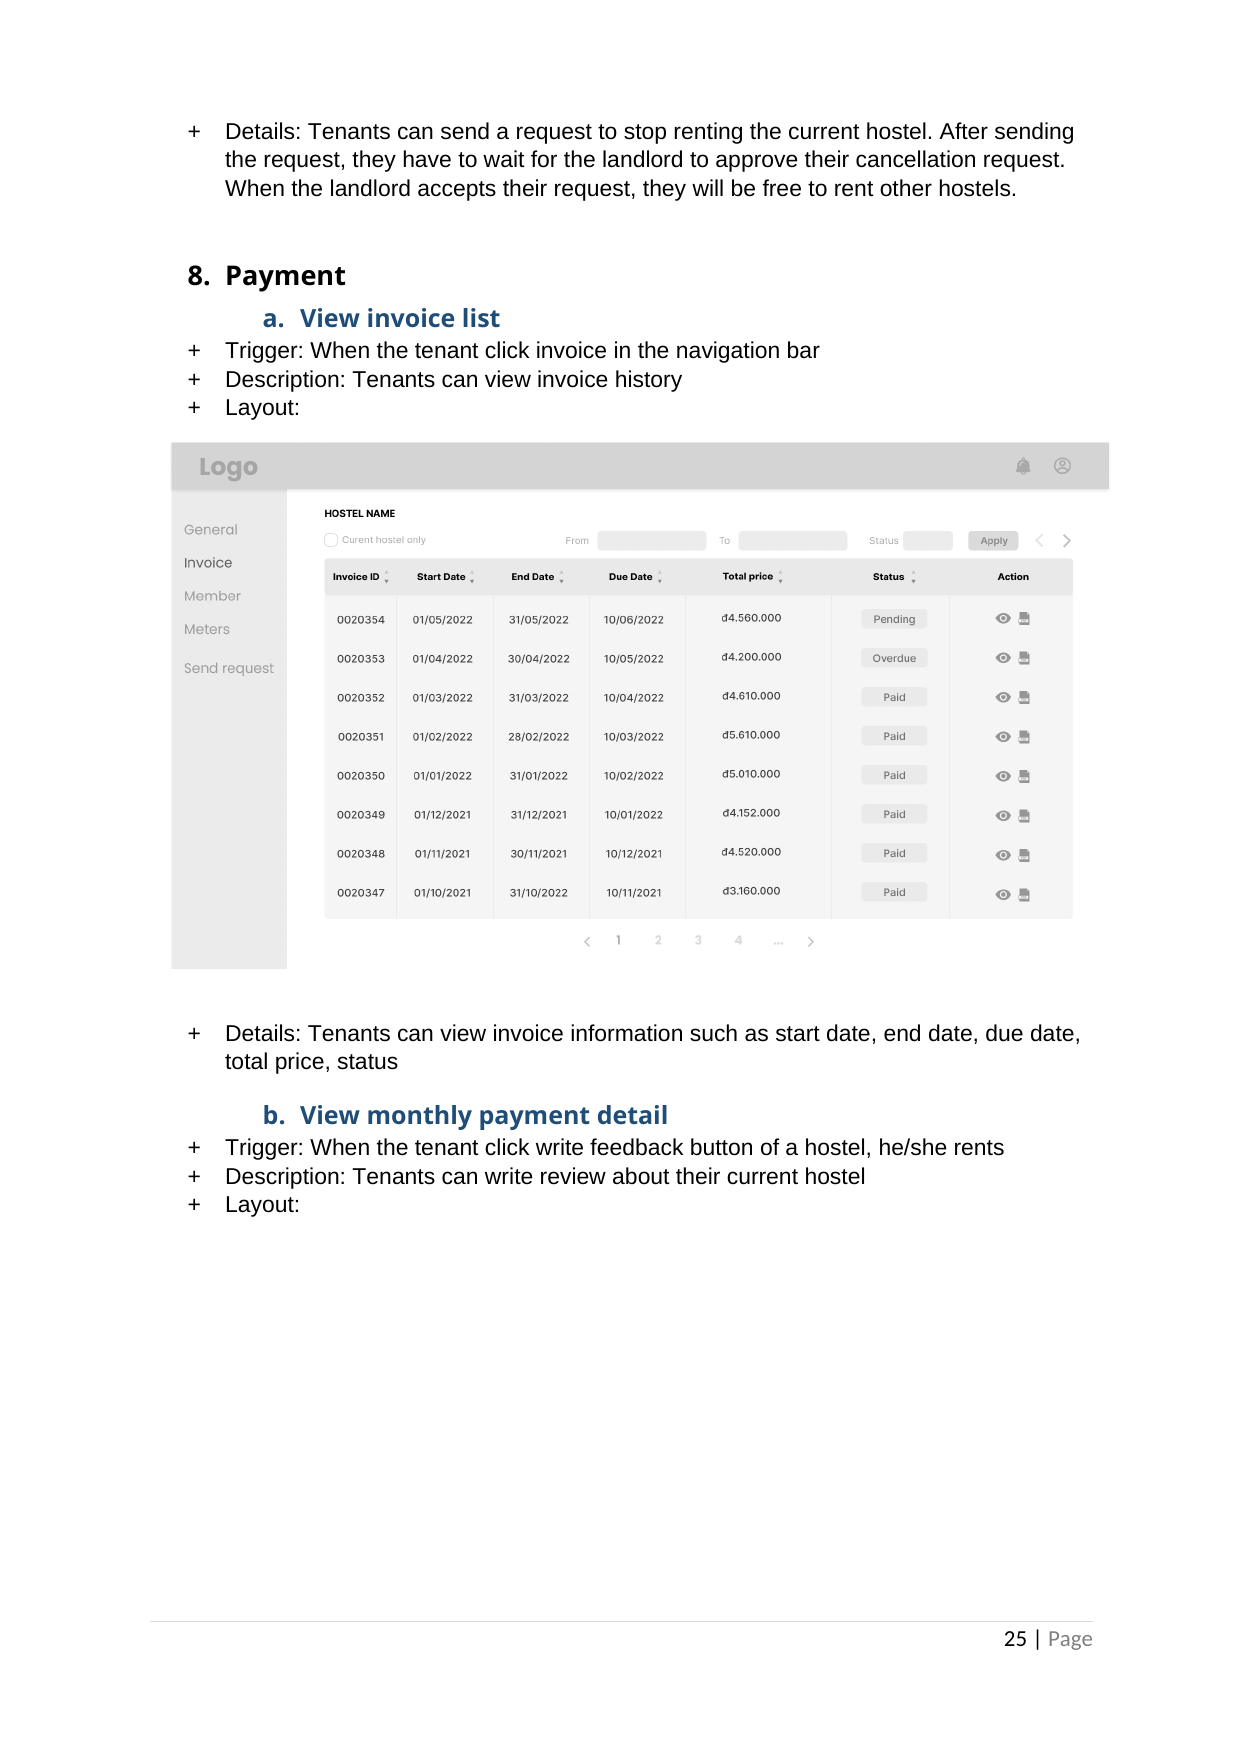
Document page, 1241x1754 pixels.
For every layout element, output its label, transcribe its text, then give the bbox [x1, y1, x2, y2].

picture [168, 441, 1112, 969]
list Trigger: When the tenant click write feedback button of a hostel, he/she rents [187, 1134, 1093, 1161]
subtitle Payment [187, 257, 1093, 293]
list Trigger: When the tenant click invoice in the navigation bar [187, 337, 1093, 364]
list Layout: [187, 394, 1093, 421]
subtitle View monthly payment detail [262, 1098, 1093, 1132]
list Description: Tenants can view invoice history [187, 366, 1093, 392]
list Description: Tenants can write review about their current hostel [187, 1163, 1093, 1189]
list Details: Tenants can view invoice information such as start date, end date, due date, total price, status [187, 1020, 1093, 1075]
list Layout: [187, 1191, 1093, 1218]
list Details: Tenants can send a request to stop renting the current hostel. After sending the request, they have to wait for the landlord to approve their cancellation request. When the landlord accepts their request, they will be free to rent other hostels. [187, 118, 1093, 201]
subtitle View invoice list [262, 301, 1093, 335]
